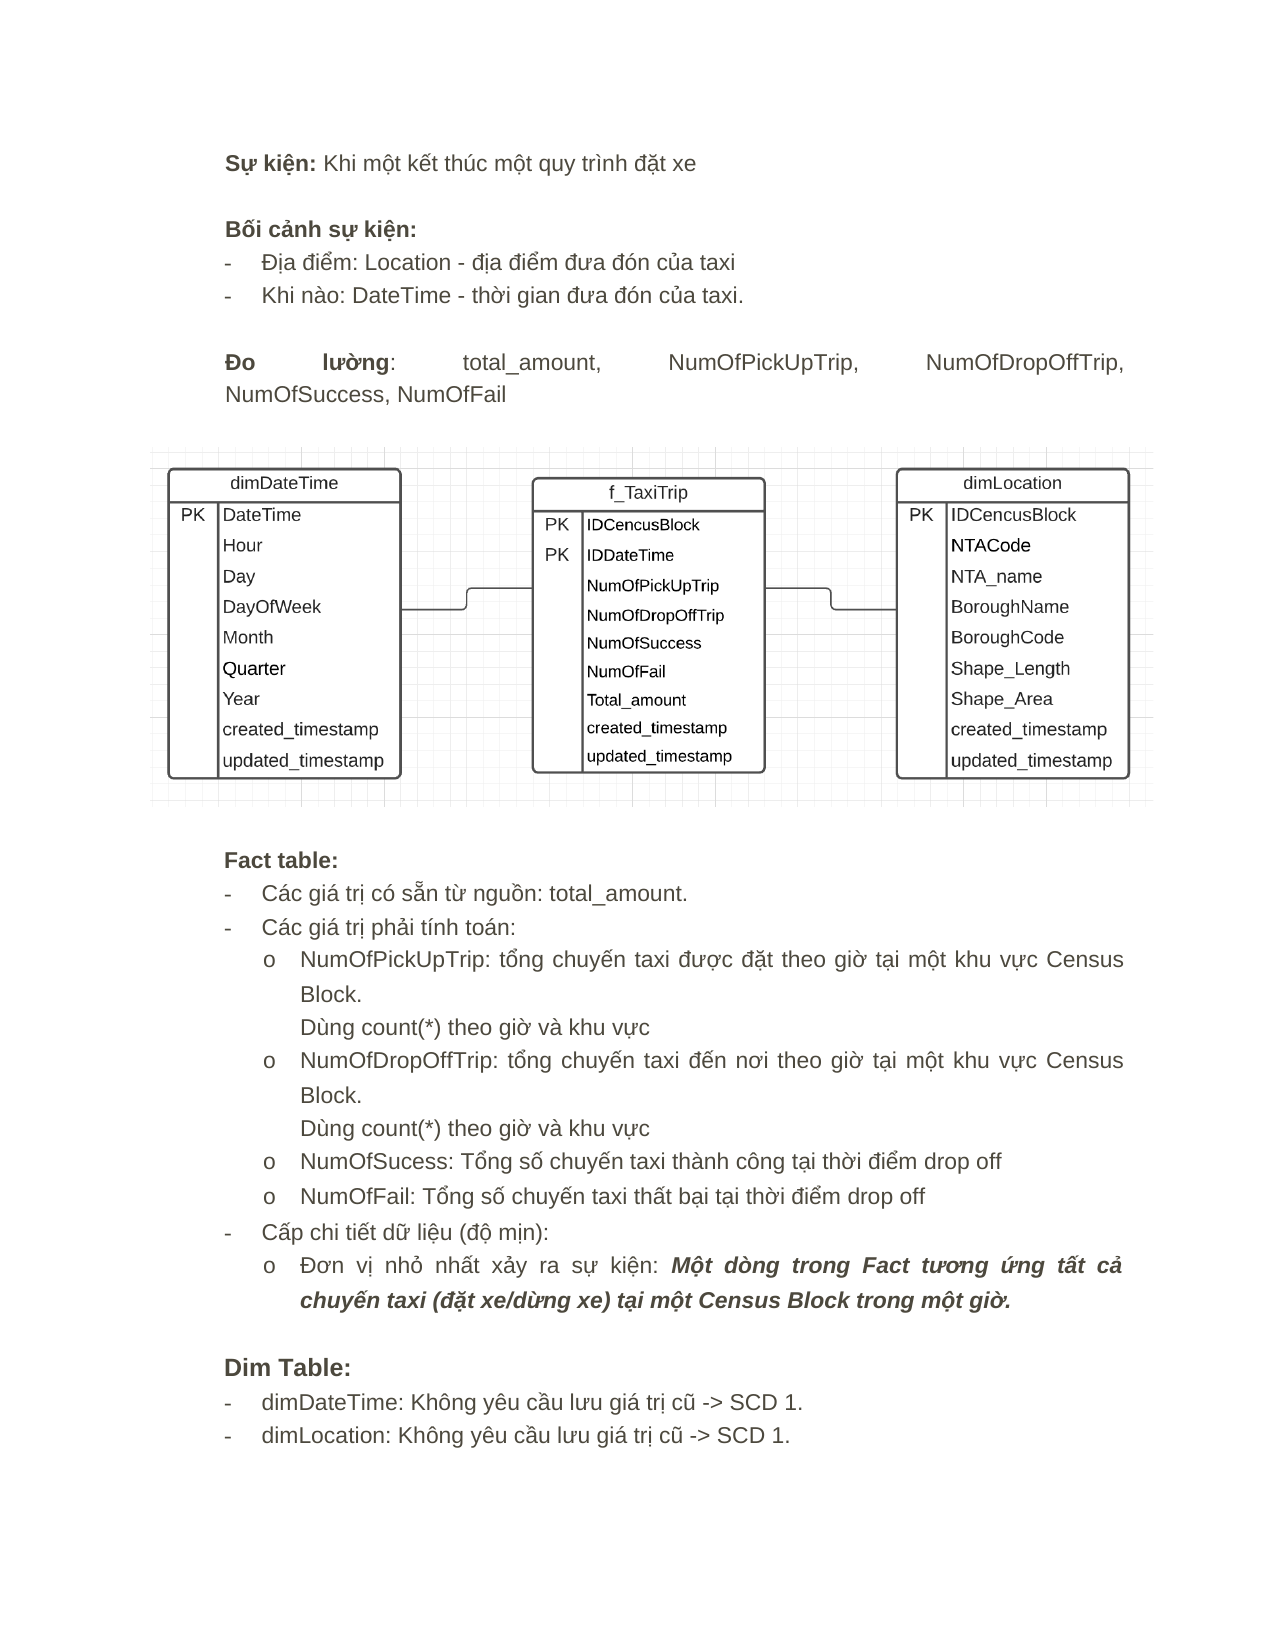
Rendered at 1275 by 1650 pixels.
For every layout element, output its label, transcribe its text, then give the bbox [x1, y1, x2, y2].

list Khi nào: DateTime - thời gian đưa đón của taxi. [224, 282, 1125, 309]
list Cấp chi tiết dữ liệu (độ mịn): [224, 1219, 1125, 1245]
list Địa điểm: Location - địa điểm đưa đón của taxi [224, 249, 1125, 276]
text Sự kiện: Khi một kết thúc một quy trình đặt xe [150, 150, 1125, 176]
list NumOfFail: Tổng số chuyến taxi thất bại tại thời điểm drop off [262, 1183, 1125, 1212]
list NumOfPickUpTrip: tổng chuyến taxi được đặt theo giờ tại một khu vực Census Block. Dùng count(*) theo giờ và khu vực [262, 946, 1125, 1041]
list dimDateTime: Không yêu cầu lưu giá trị cũ -> SCD 1. [224, 1389, 1125, 1415]
list Đơn vị nhỏ nhất xảy ra sự kiện: Một dòng trong Fact tương ứng tất cả chuyến taxi (đặt xe/dừng xe) tại một Census Block trong một giờ. [262, 1252, 1125, 1313]
text Fact table: [150, 847, 1125, 874]
text Bối cảnh sự kiện: [150, 216, 1125, 243]
text Đo lường: total_amount, NumOfPickUpTrip, NumOfDropOffTrip, NumOfSuccess, NumOfFail [225, 348, 1125, 408]
list NumOfDropOffTrip: tổng chuyến taxi đến nơi theo giờ tại một khu vực Census Block. Dùng count(*) theo giờ và khu vực [262, 1047, 1125, 1141]
list Các giá trị có sẵn từ nguồn: total_amount. [224, 880, 1125, 907]
picture [150, 447, 1154, 807]
text Dim Table: [150, 1353, 1125, 1382]
list dimLocation: Không yêu cầu lưu giá trị cũ -> SCD 1. [224, 1422, 1125, 1448]
list NumOfSucess: Tổng số chuyến taxi thành công tại thời điểm drop off [262, 1148, 1125, 1176]
list Các giá trị phải tính toán: [224, 913, 1125, 940]
